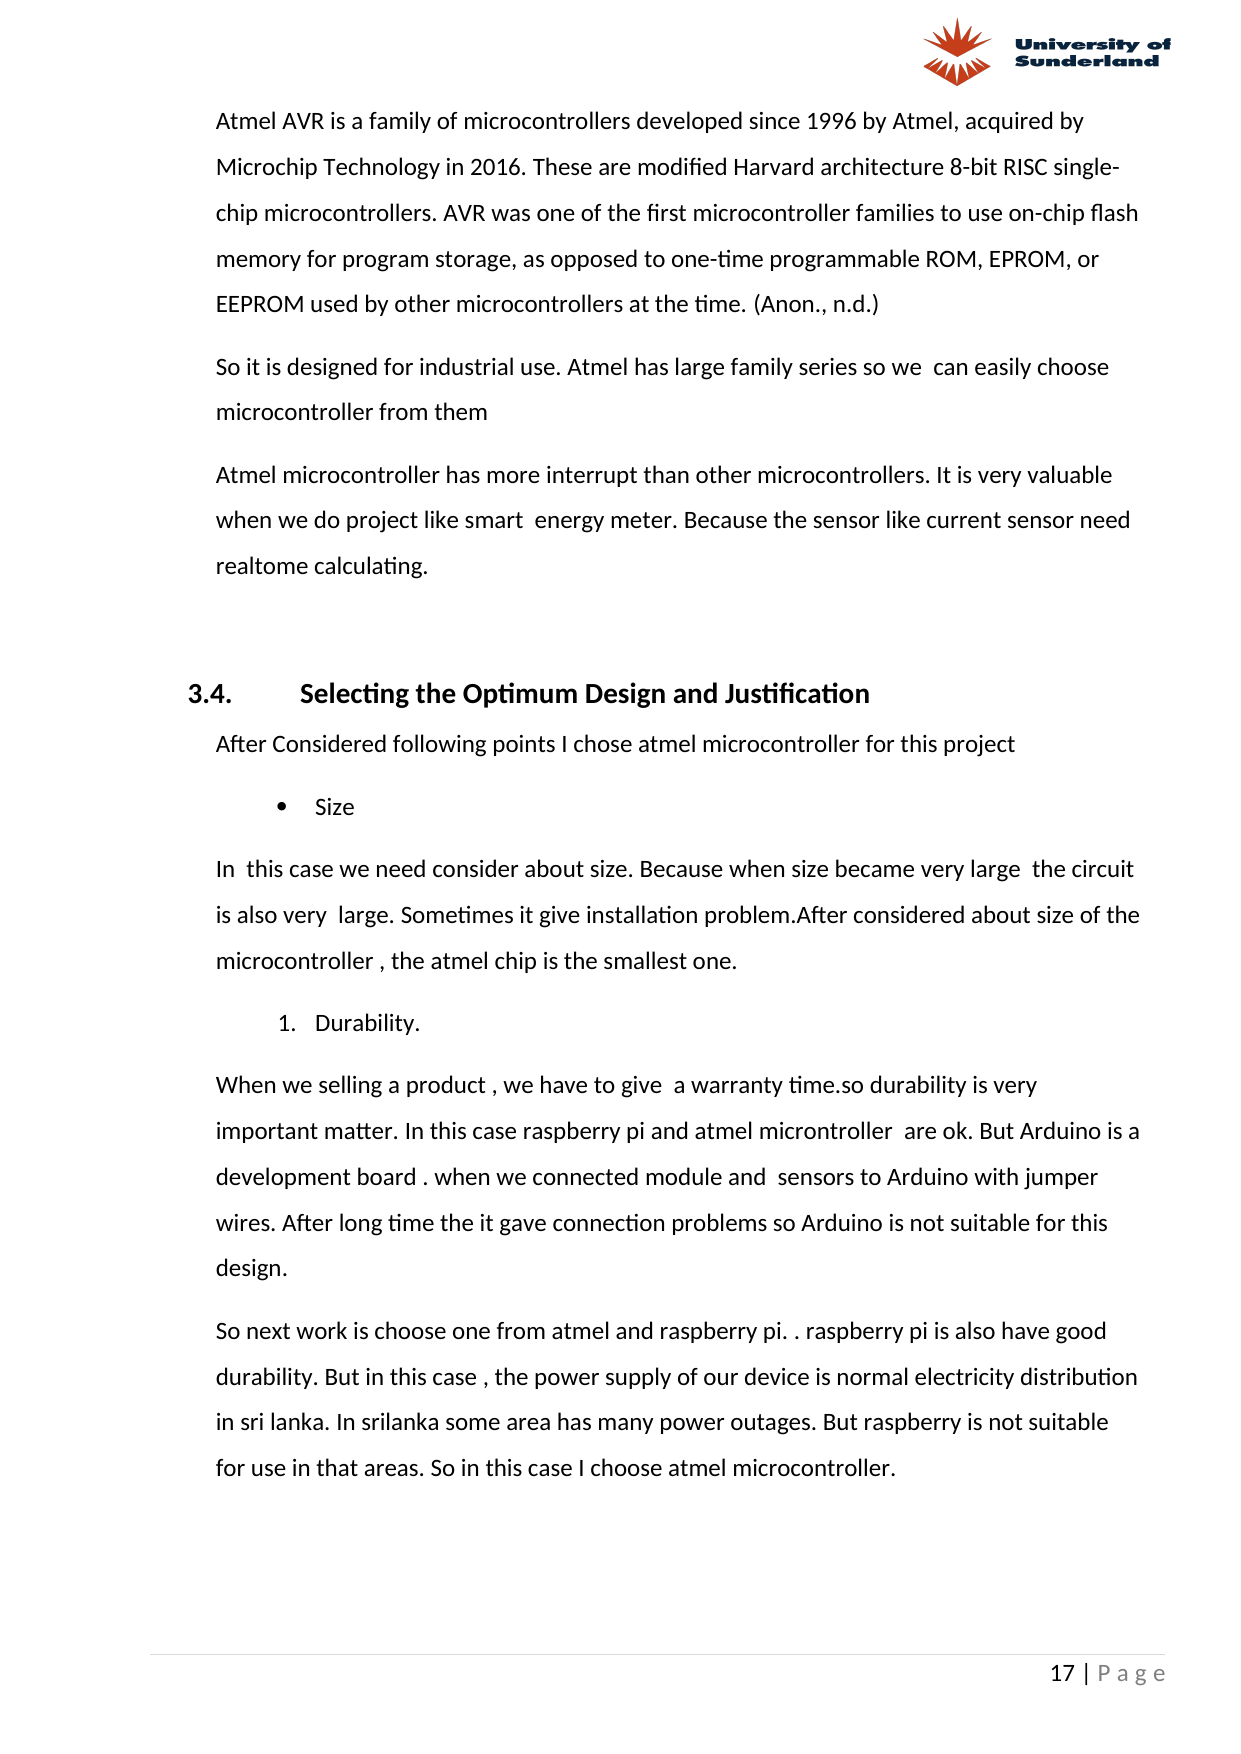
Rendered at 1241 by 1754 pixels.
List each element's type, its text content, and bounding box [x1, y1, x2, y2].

subtitle Selecting the Optimum Design and Justification [187, 675, 1165, 711]
text So next work is choose one from atmel and raspberry pi. . raspberry pi is also have good durability. But in this case , the power supply of our device is normal electricity distribution in sri lanka. In srilanka some area has many power outages. But raspberry is not suitable for use in that areas. So in this case I choose atmel microcontroller. [216, 1315, 1144, 1483]
text Atmel microcontroller has more interrupt than other microcontrollers. It is very valuable when we do project like smart energy meter. Because the sensor like current sensor need realtome calculating. [216, 459, 1144, 581]
text In this case we need consider about size. Because when size became very large the circuit is also very large. Sometimes it give installation problem.After considered about size of the microcontroller , the atmel chip is the smallest one. [216, 853, 1144, 975]
text After Considered following points I chose atmel microcontroller for this project [216, 729, 1144, 759]
text When we selling a product , we have to give a warranty time.so durability is very important matter. In this case raspberry pi and atmel microntroller are ok. But Arduino is a development board . when we connected module and sensors to Arduino with jumper wires. After long time the it gave connection problems so Arduino is not suitable for this design. [216, 1070, 1144, 1283]
list Durability. [277, 1007, 1144, 1038]
list Size [277, 791, 1144, 822]
text Atmel AVR is a family of microcontrollers developed since 1996 by Atmel, acquired by Microchip Technology in 2016. These are modified Harvard architecture 8-bit RISC single-chip microcontrollers. AVR was one of the first microcontroller families to use on-chip flash memory for program storage, as opposed to one-time programmable ROM, EPROM, or EEPROM used by other microcontrollers at the time. [216, 106, 1144, 319]
text So it is designed for industrial use. Atmel has large family series so we can easily choose microcontroller from them [216, 351, 1144, 427]
picture [923, 18, 1171, 86]
